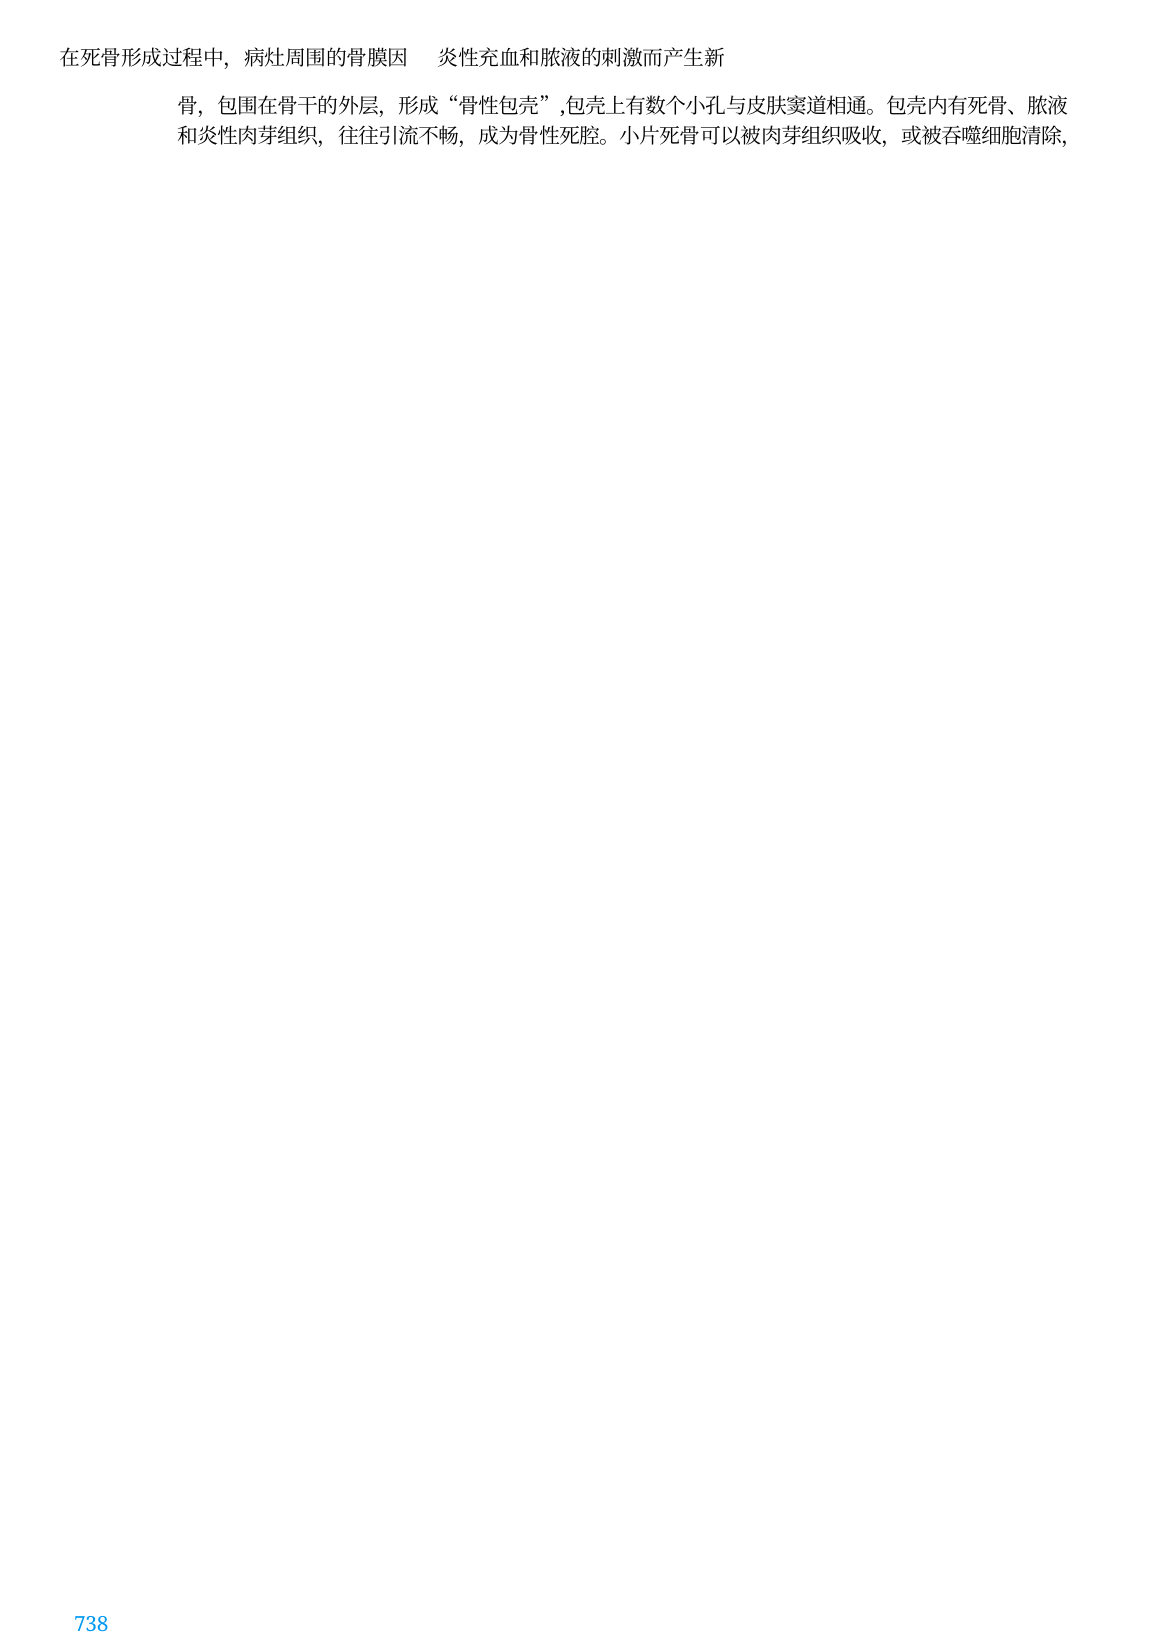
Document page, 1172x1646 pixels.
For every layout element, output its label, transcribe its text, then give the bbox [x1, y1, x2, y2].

text 骨，包围在骨干的外层，形成“骨性包壳”,包壳上有数个小孔与皮肤窦道相通。包壳内有死骨、脓液 和炎性肉芽组织，往往引流不畅，成为骨性死腔。小片死骨可以被肉芽组织吸收，或被吞噬细胞清除， [177, 90, 1080, 149]
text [437, 42, 1082, 72]
